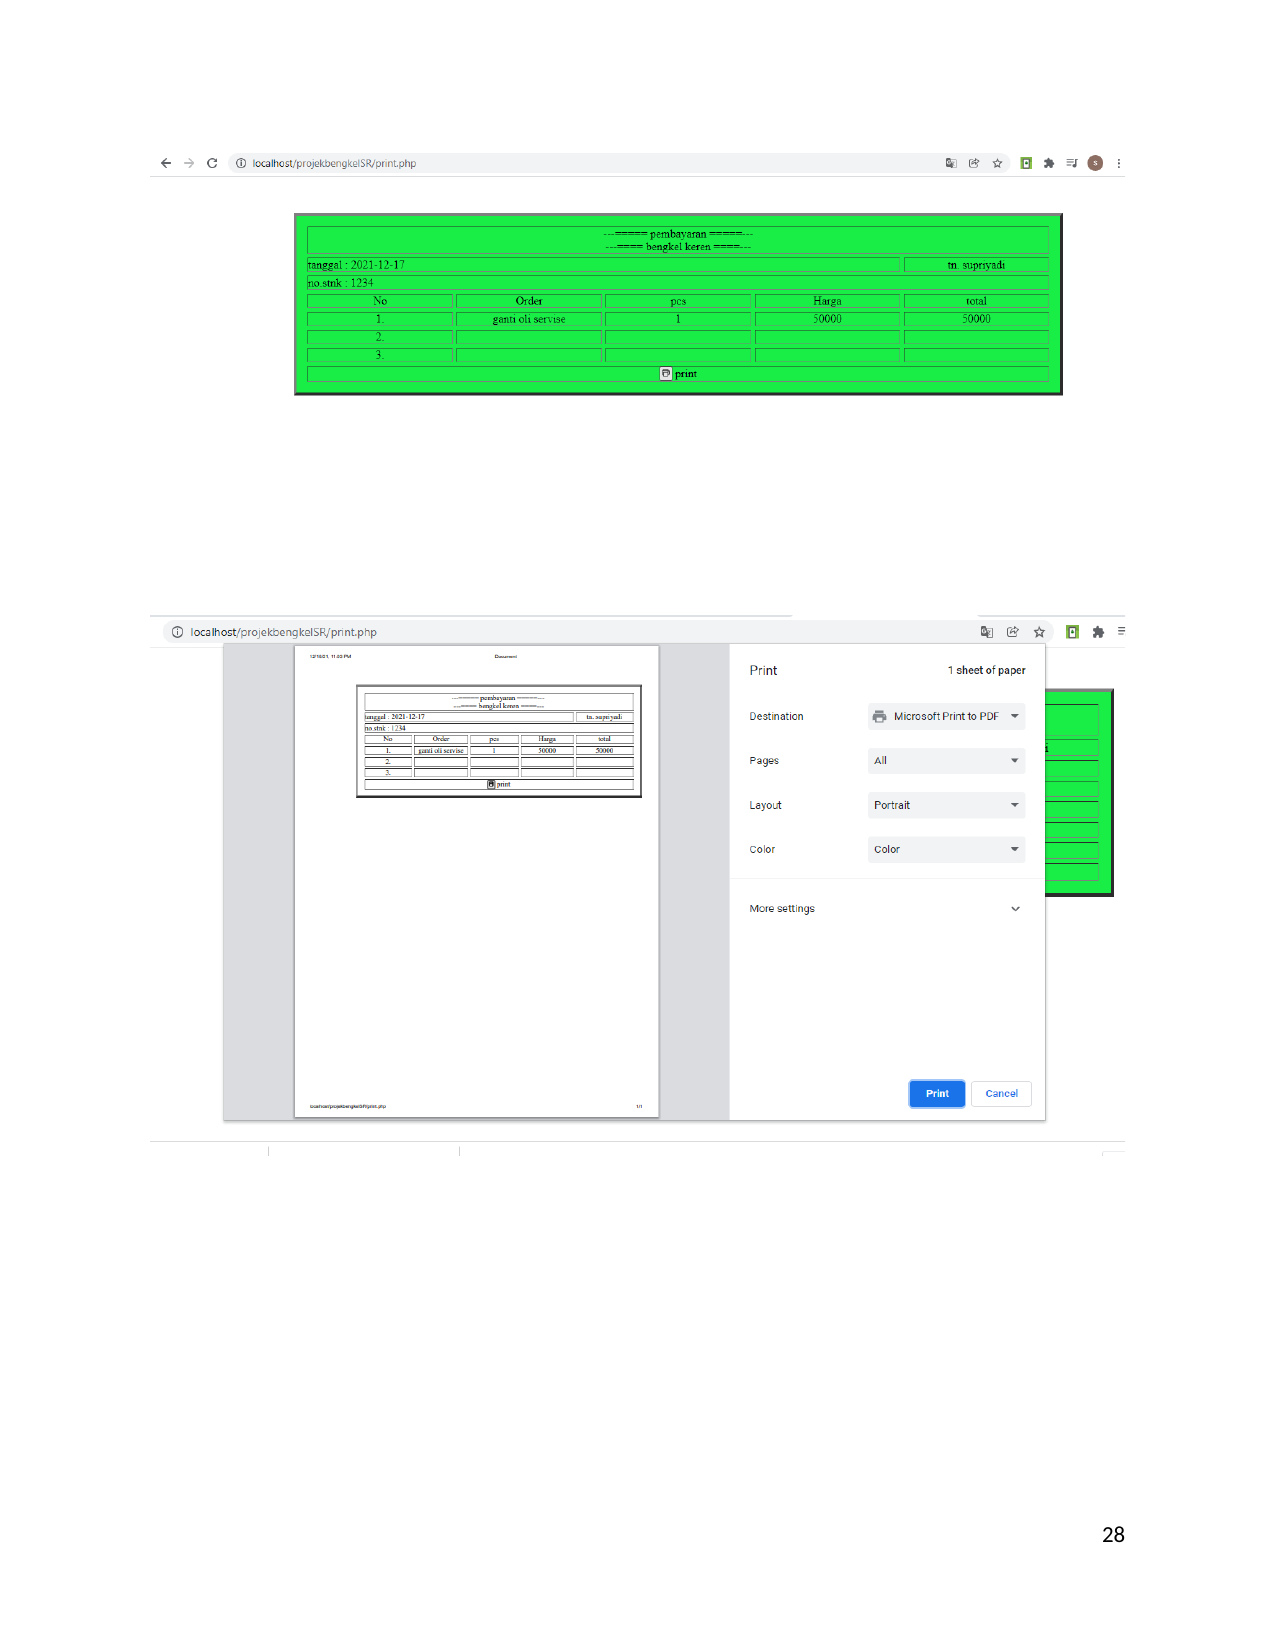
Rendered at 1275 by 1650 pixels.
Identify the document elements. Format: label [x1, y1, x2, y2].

picture [150, 150, 1125, 597]
picture [150, 615, 1125, 1156]
